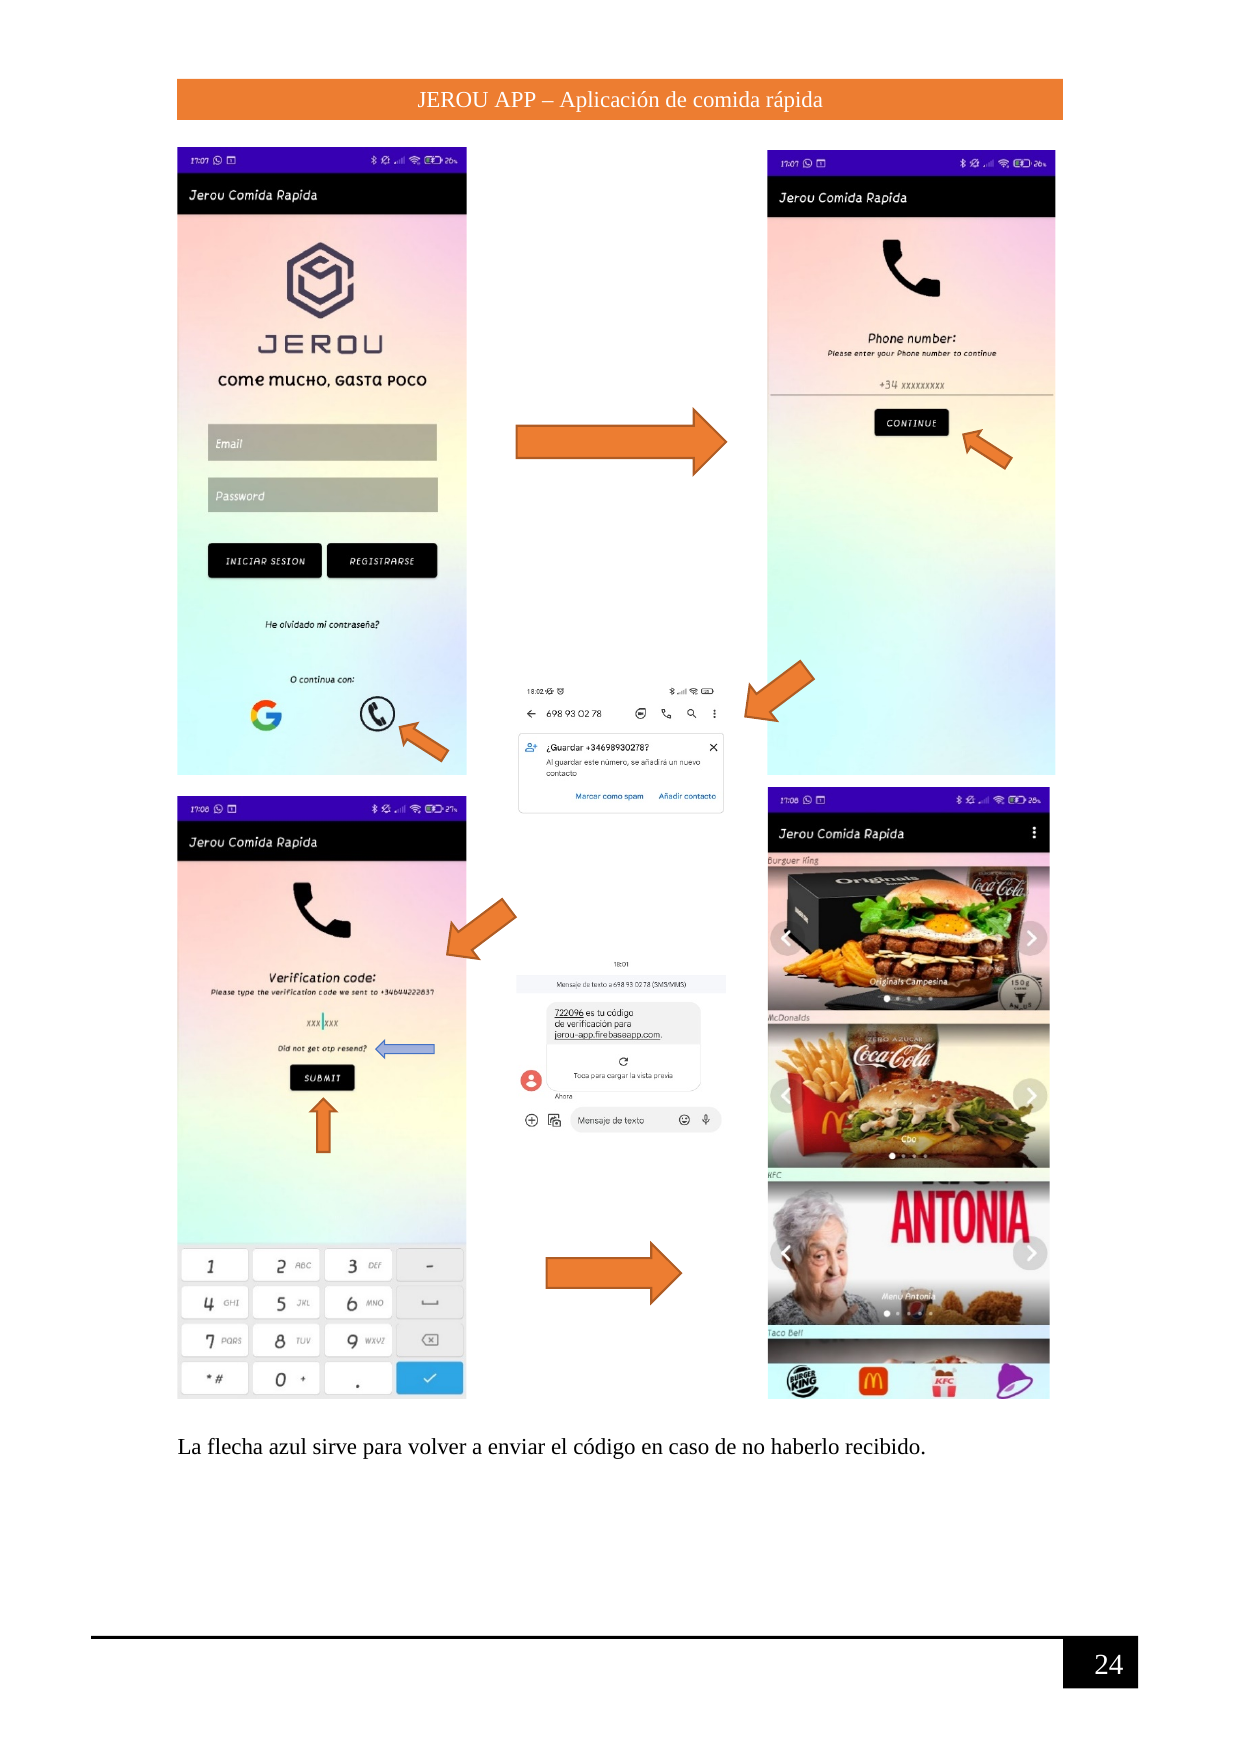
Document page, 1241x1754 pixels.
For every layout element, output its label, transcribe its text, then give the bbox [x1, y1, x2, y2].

picture [177, 796, 467, 1399]
picture [177, 147, 467, 775]
picture [516, 682, 726, 1137]
picture [767, 150, 1056, 775]
picture [767, 787, 1050, 1399]
text La flecha azul sirve para volver a enviar el código en caso de no haberlo recibido. [177, 1433, 1063, 1459]
